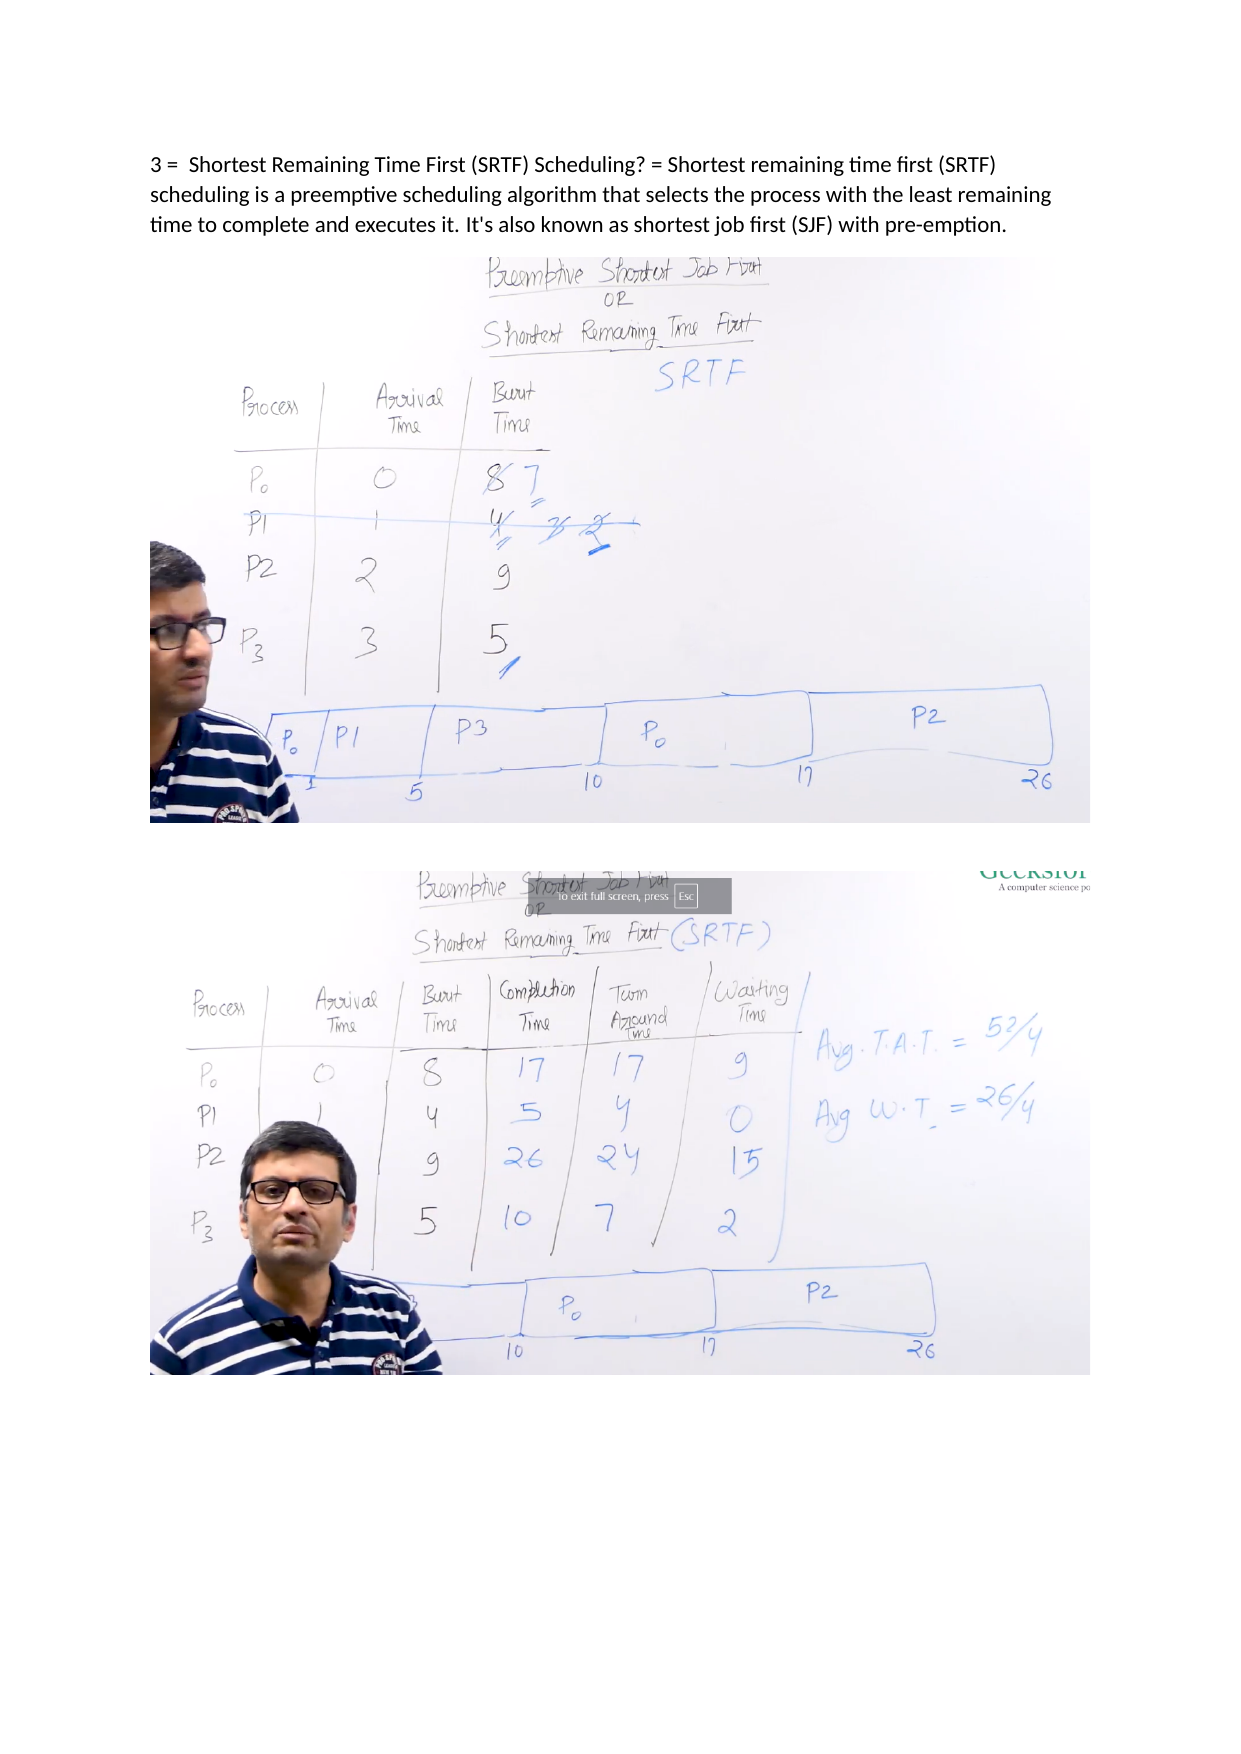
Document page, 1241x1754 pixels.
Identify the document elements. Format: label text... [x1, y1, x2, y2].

picture [150, 257, 1091, 823]
text 3 = Shortest Remaining Time First (SRTF) Scheduling? = Shortest remaining time first (SRTF) scheduling is a preemptive scheduling algorithm that selects the process with the least remaining time to complete and executes it. It's also known as shortest job first (SJF) with pre-emption. [150, 150, 1090, 238]
picture [150, 871, 1091, 1375]
